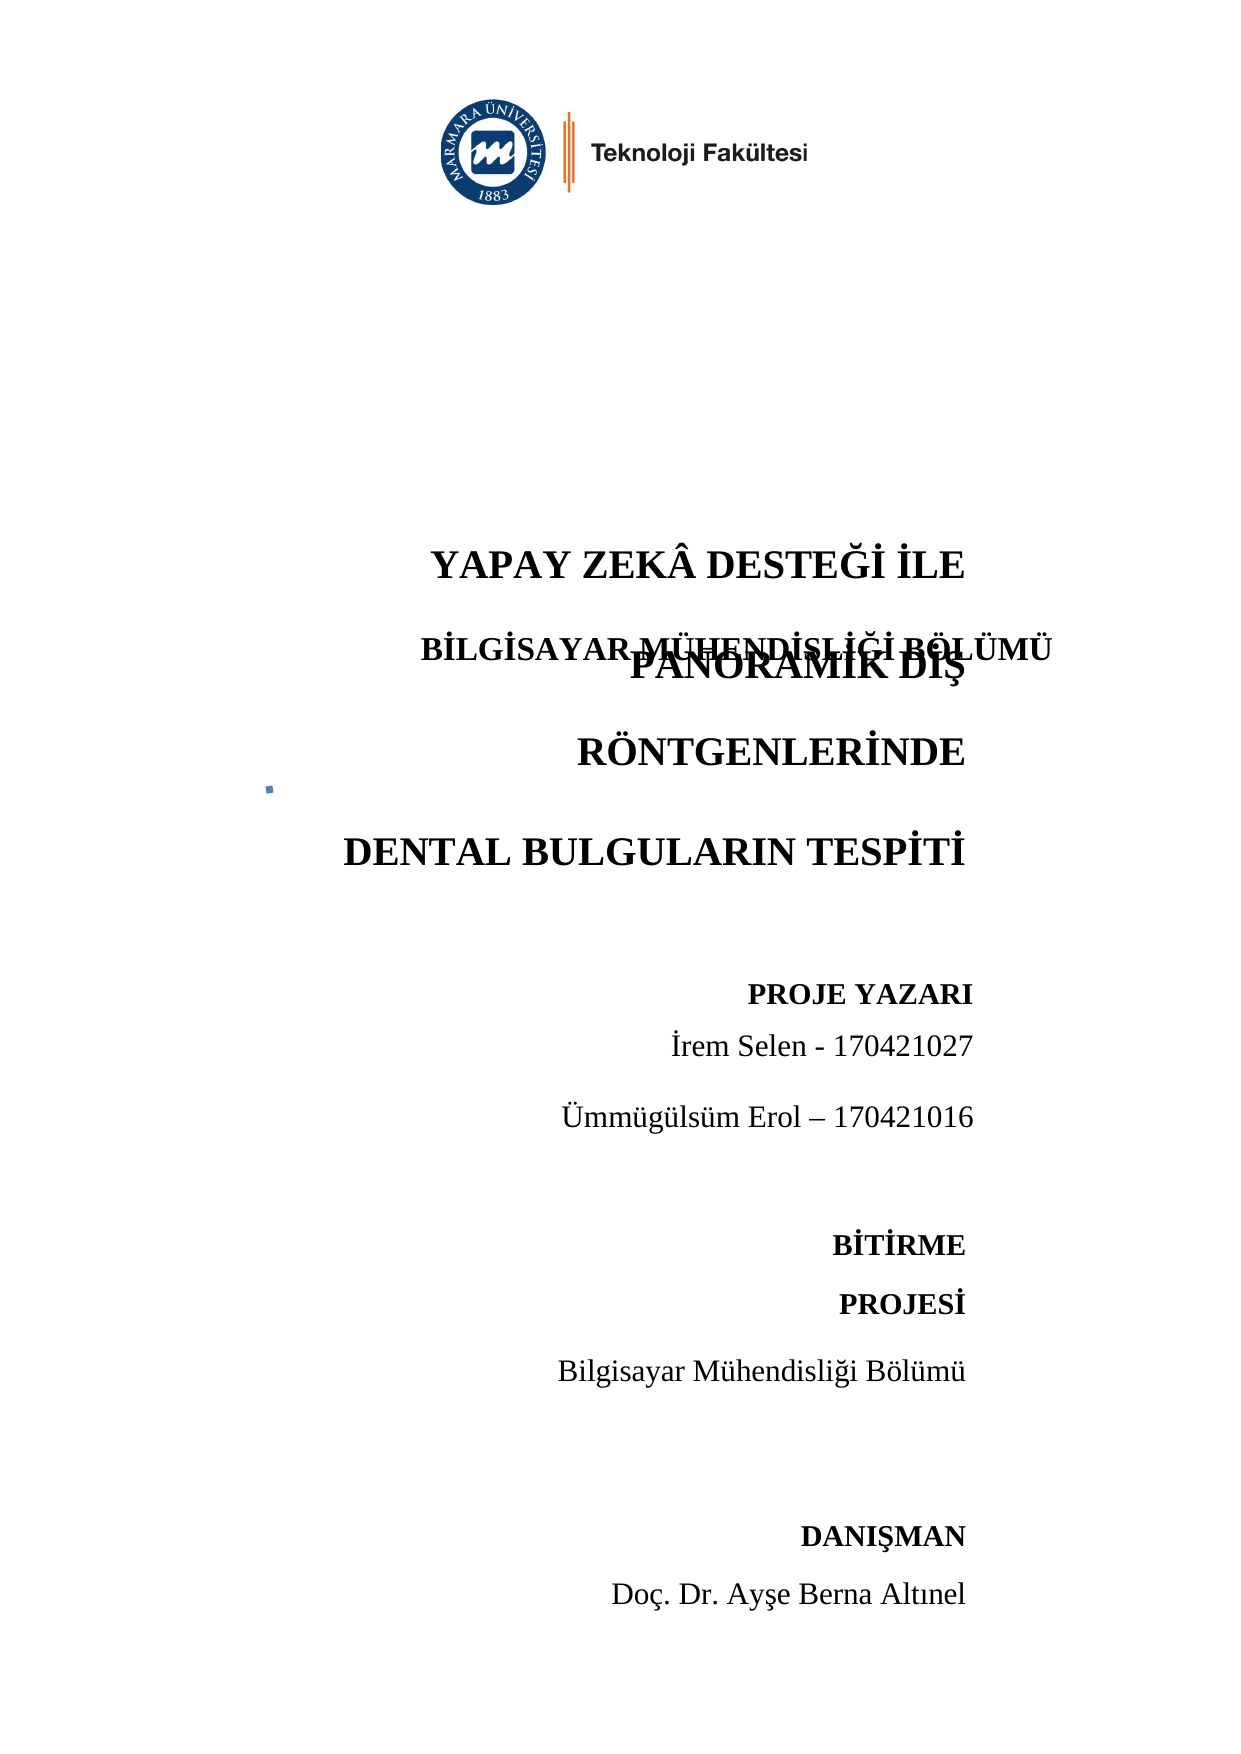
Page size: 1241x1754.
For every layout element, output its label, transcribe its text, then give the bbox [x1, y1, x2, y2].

text DENTAL BULGULARIN TESPİTİ [269, 827, 966, 874]
text PROJE YAZARI [269, 976, 973, 1011]
text DANIŞMAN [269, 1518, 966, 1552]
text YAPAY ZEKÂ DESTEĞİ İLE [269, 540, 966, 587]
text Bilgisayar Mühendisliği Bölümü [269, 1352, 966, 1388]
text BİTİRME PROJESİ [816, 1227, 966, 1321]
picture [441, 99, 807, 205]
text PANORAMİK DİŞ RÖNTGENLERİNDE [269, 640, 966, 774]
text Ümmügülsüm Erol – 170421016 [269, 1098, 973, 1134]
text İrem Selen - 170421027 [269, 1027, 973, 1063]
text Doç. Dr. Ayşe Berna Altınel [269, 1575, 966, 1611]
